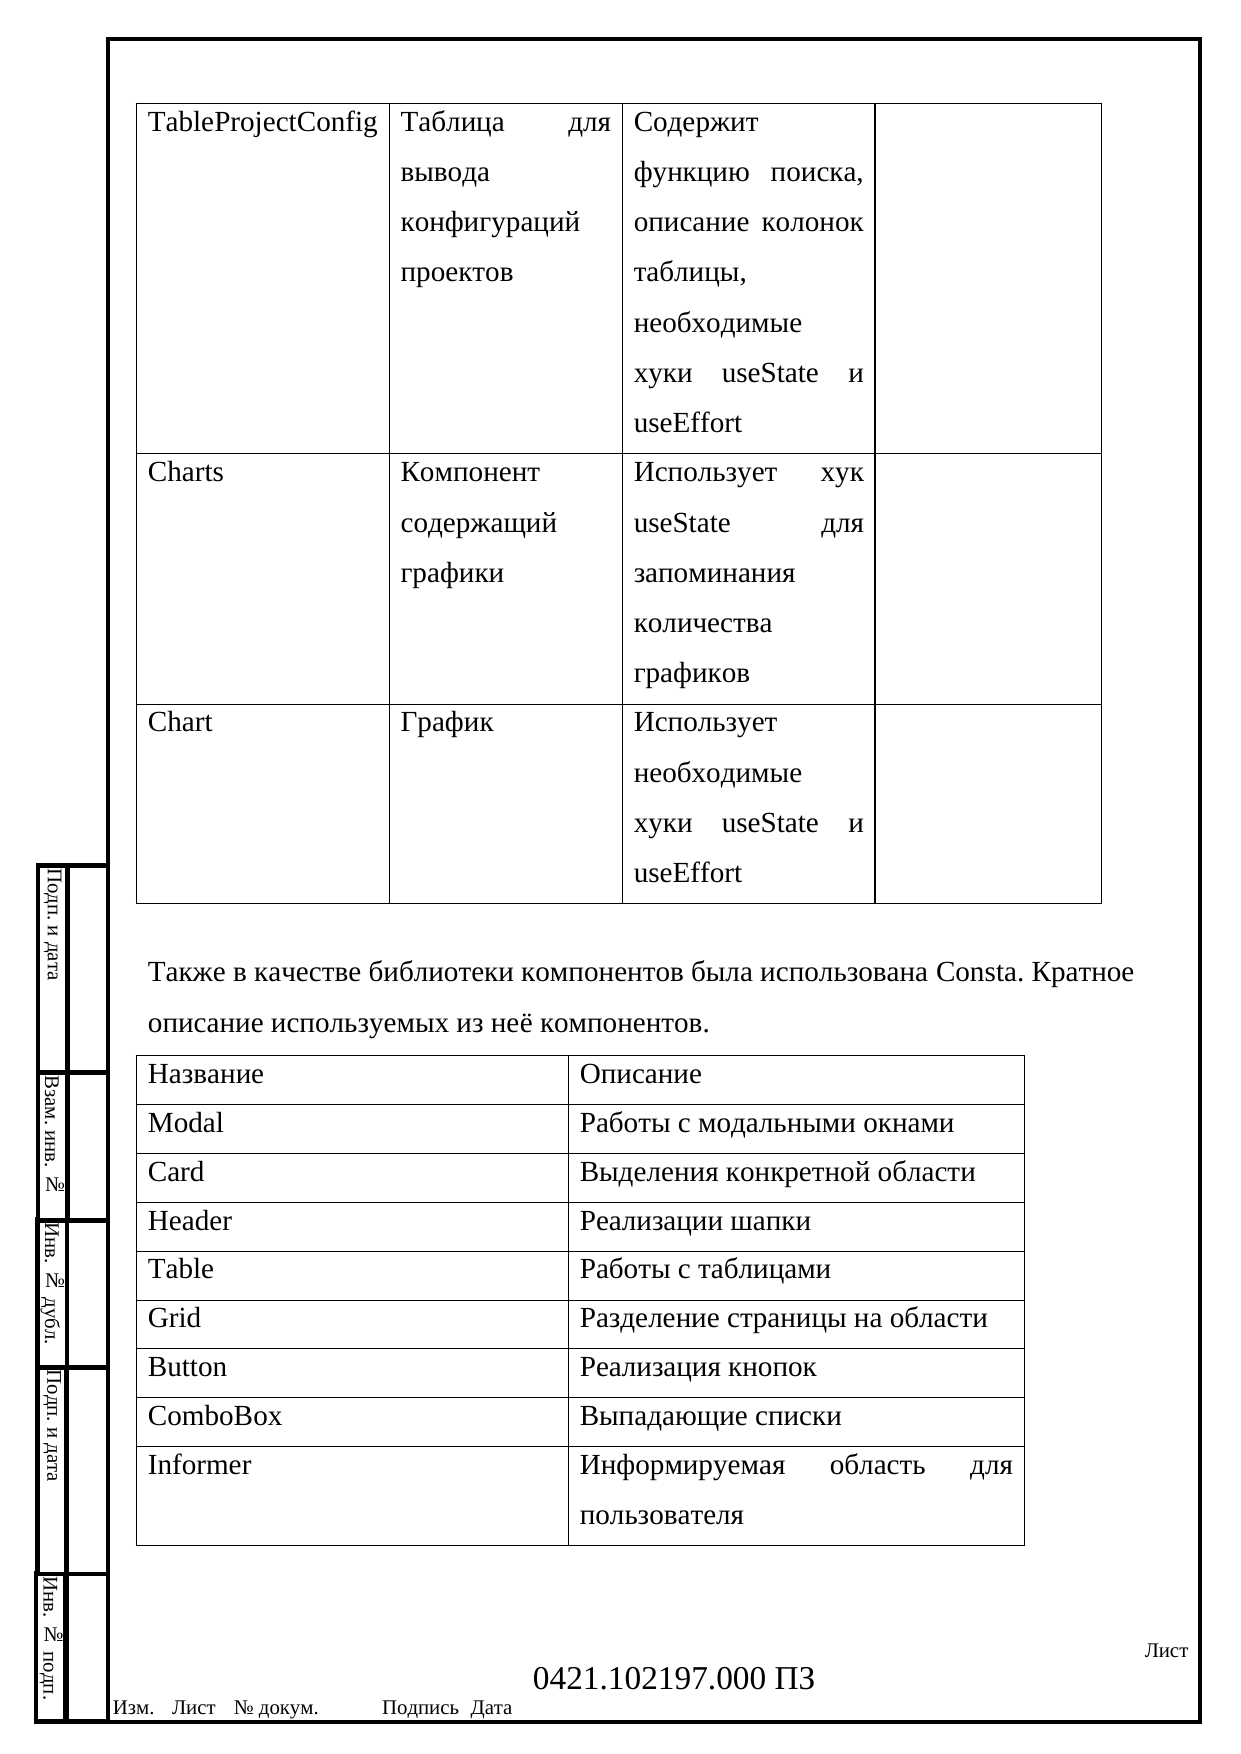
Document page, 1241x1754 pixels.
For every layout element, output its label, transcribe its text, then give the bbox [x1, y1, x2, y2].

table_cell TableProjectConfig [137, 104, 389, 453]
table_cell Работы с модальными окнами [569, 1105, 1024, 1153]
table_cell Реализации шапки [569, 1203, 1024, 1251]
table_cell Button [137, 1349, 568, 1397]
table_cell Реализация кнопок [569, 1349, 1024, 1397]
table_cell [876, 104, 1101, 453]
table_cell График [390, 705, 622, 903]
table_cell Использует хук useState для запоминания количества графиков [623, 454, 874, 703]
table_cell Informer [137, 1447, 568, 1545]
table_cell Информируемая область для пользователя [569, 1447, 1024, 1545]
table_cell Header [137, 1203, 568, 1251]
table_header Описание [569, 1056, 1024, 1104]
list Также в качестве библиотеки компонентов была использована Consta. Кратное описание используемых из неё компонентов. [148, 954, 1181, 1038]
table_cell Card [137, 1154, 568, 1202]
table_cell Выпадающие списки [569, 1398, 1024, 1446]
table_cell Grid [137, 1301, 568, 1348]
table_cell Разделение страницы на области [569, 1301, 1024, 1348]
table_cell Modal [137, 1105, 568, 1153]
table_header Название [137, 1056, 568, 1104]
table_cell Использует необходимые хуки useState и useEffort [623, 705, 874, 903]
table_cell Table [137, 1252, 568, 1299]
table_cell ComboBox [137, 1398, 568, 1446]
table_cell Таблица для вывода конфигураций проектов [390, 104, 622, 453]
table_cell Компонент содержащий графики [390, 454, 622, 703]
table_cell [876, 705, 1101, 903]
table_cell [876, 454, 1101, 703]
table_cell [623, 104, 874, 453]
table_cell Работы с таблицами [569, 1252, 1024, 1299]
table_cell Выделения конкретной области [569, 1154, 1024, 1202]
table_cell Charts [137, 454, 389, 703]
table_cell Chart [137, 705, 389, 903]
